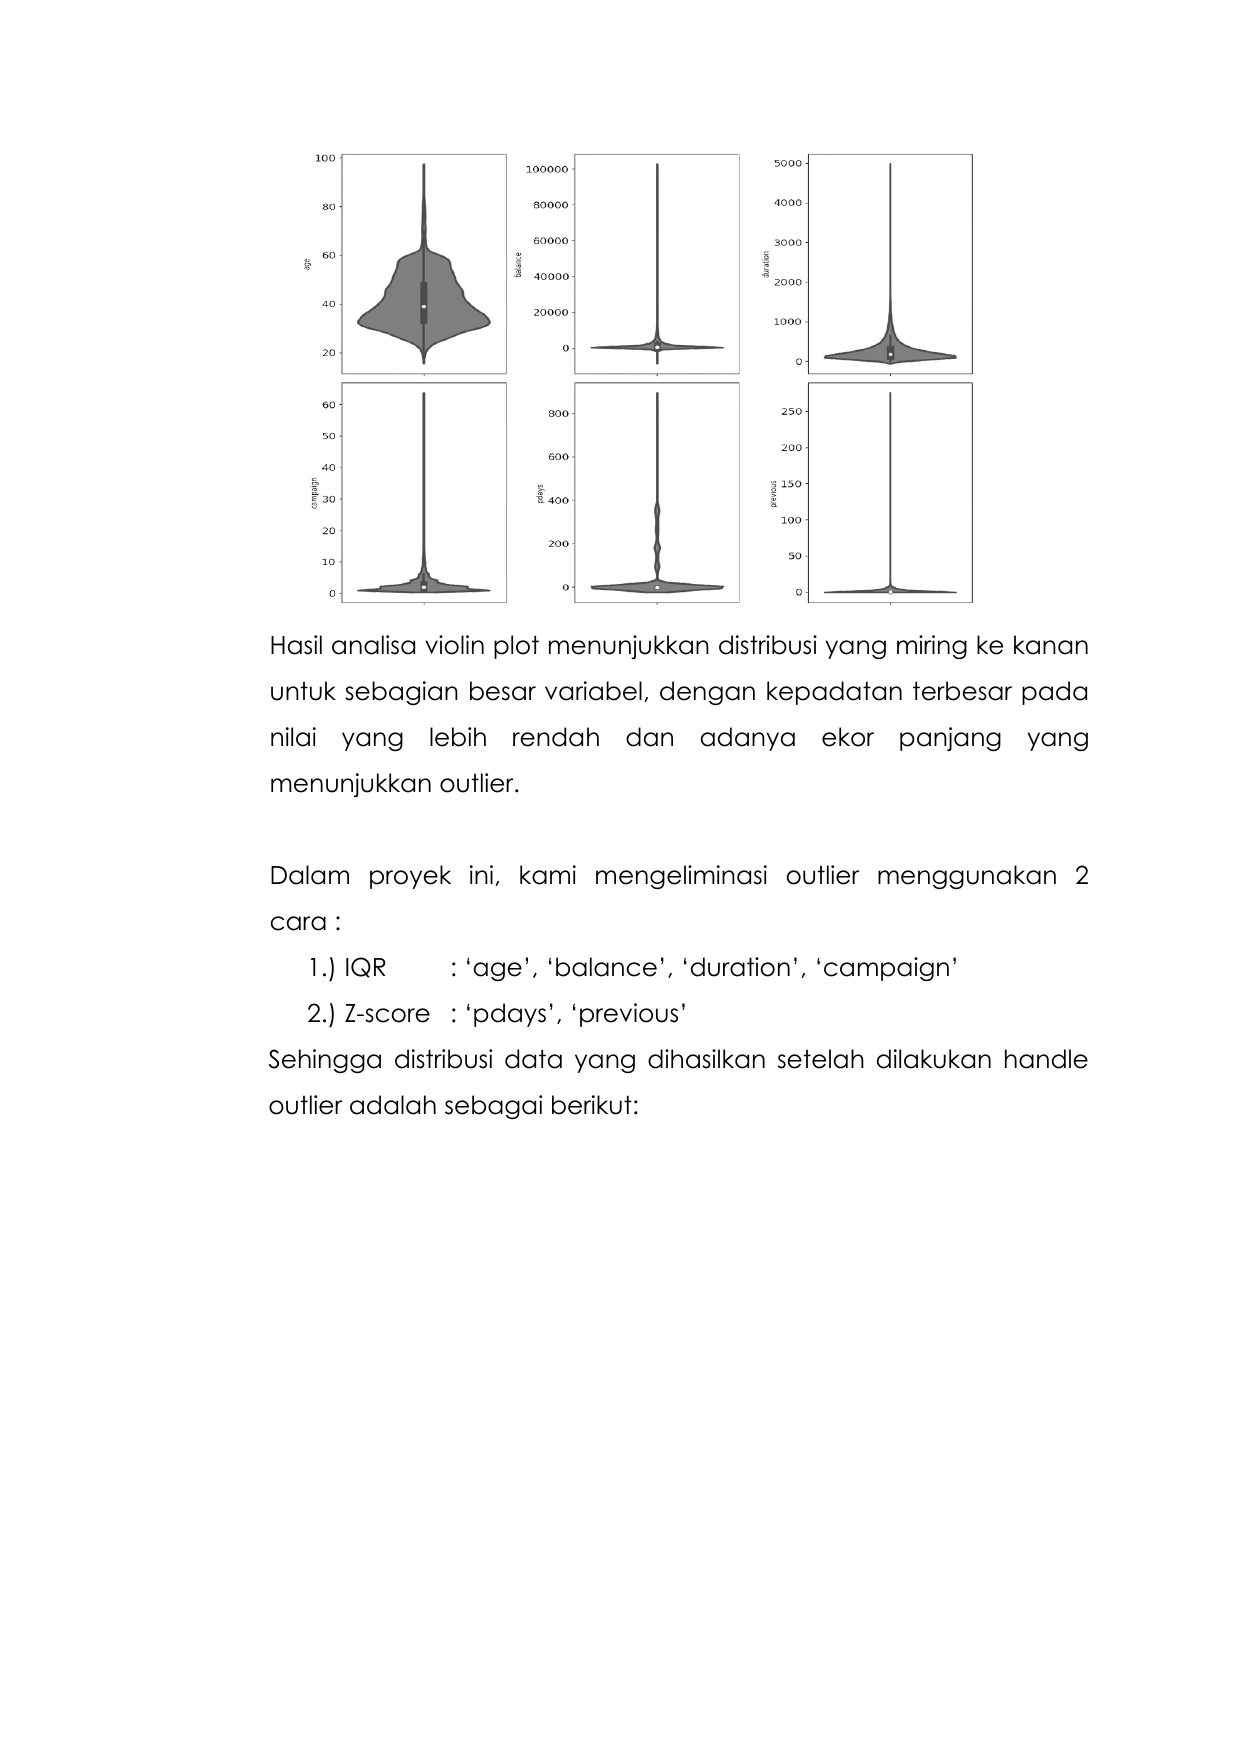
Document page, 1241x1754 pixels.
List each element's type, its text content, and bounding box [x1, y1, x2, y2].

list Z-score : ‘pdays’, ‘previous’ [307, 997, 1090, 1028]
text Hasil analisa violin plot menunjukkan distribusi yang miring ke kanan untuk sebagian besar variabel, dengan kepadatan terbesar pada nilai yang lebih rendah dan adanya ekor panjang yang menunjukkan outlier. [269, 629, 1090, 798]
list IQR : ‘age’, ‘balance’, ‘duration’, ‘campaign’ [307, 951, 1090, 982]
picture [297, 149, 977, 609]
text Sehingga distribusi data yang dihasilkan setelah dilakukan handle outlier adalah sebagai berikut: [268, 1043, 1090, 1119]
text Dalam proyek ini, kami mengeliminasi outlier menggunakan 2 cara : [269, 859, 1090, 936]
